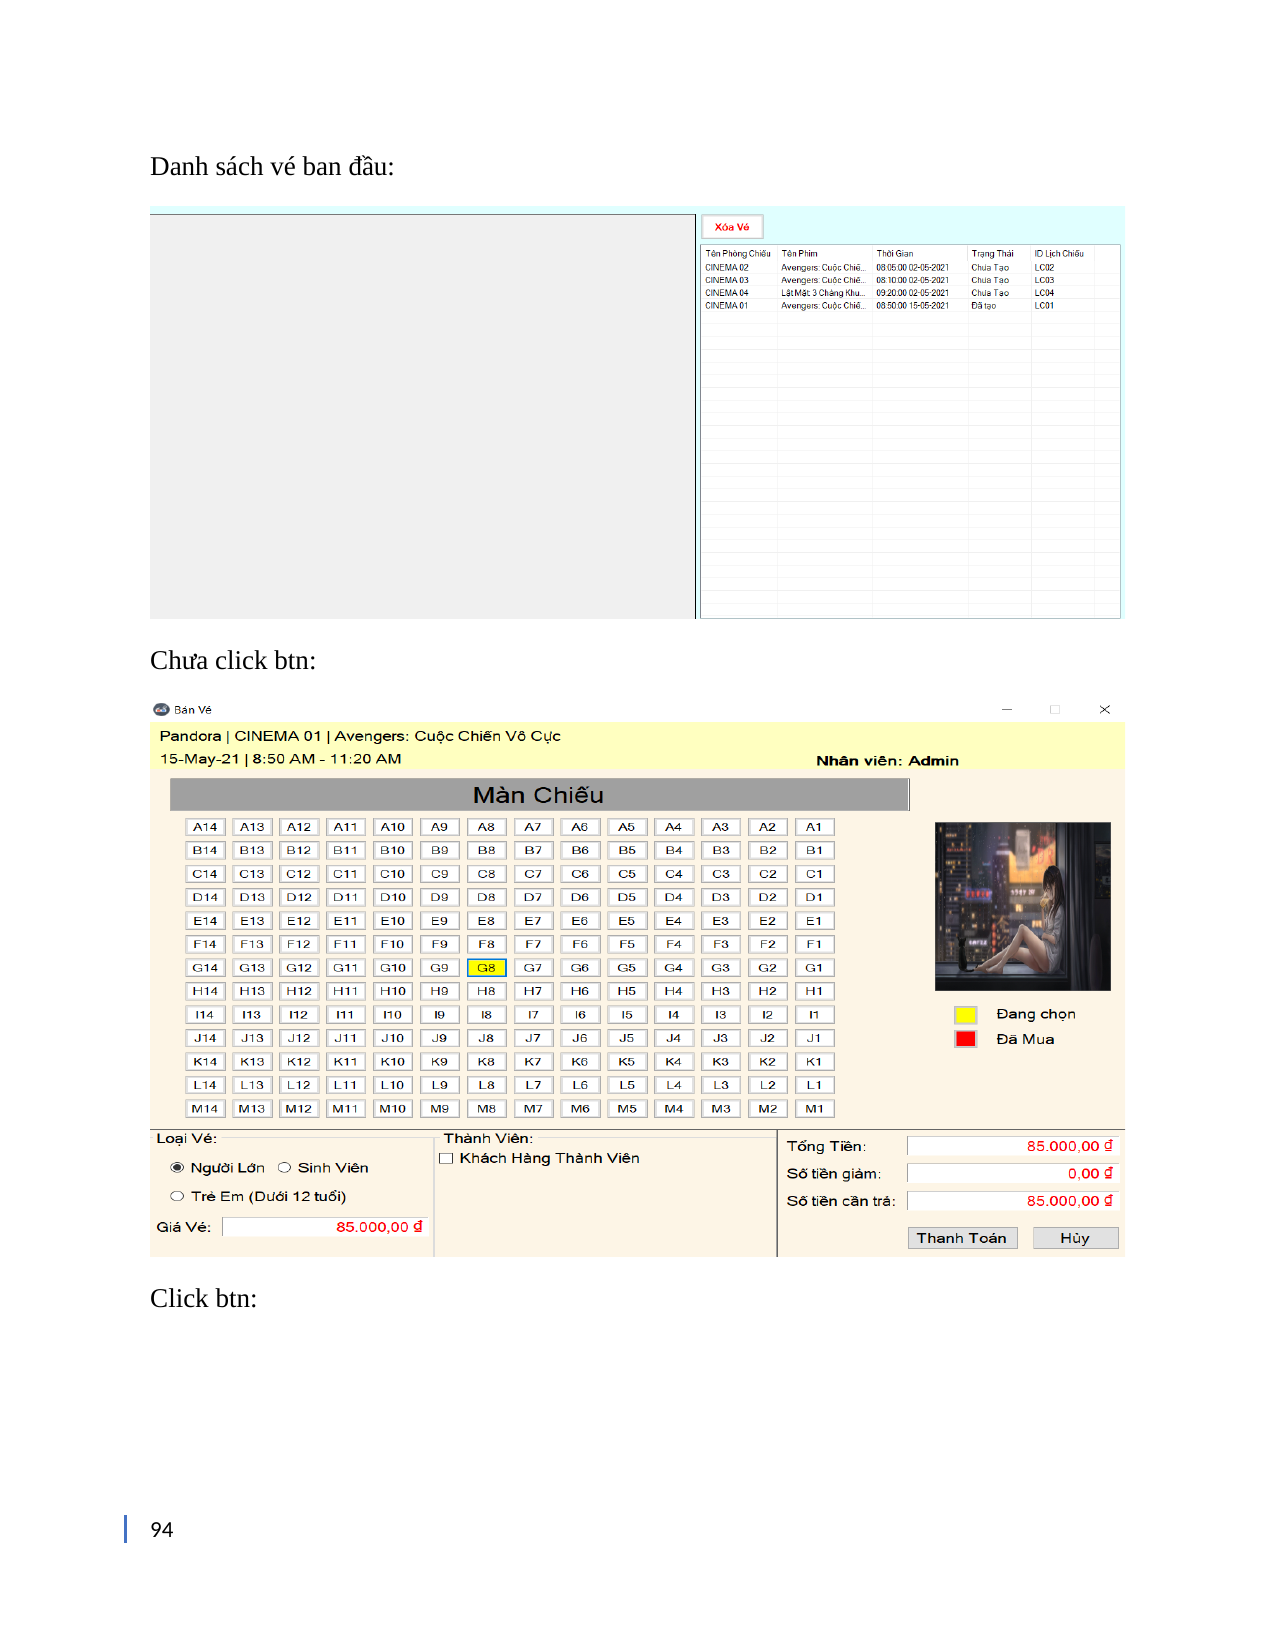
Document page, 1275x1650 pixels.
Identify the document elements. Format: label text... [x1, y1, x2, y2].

text Danh sách vé ban đầu: [150, 150, 1125, 181]
text Chưa click btn: [150, 644, 1125, 675]
picture [150, 700, 1125, 1257]
text Click btn: [150, 1282, 1125, 1313]
picture [150, 206, 1125, 619]
